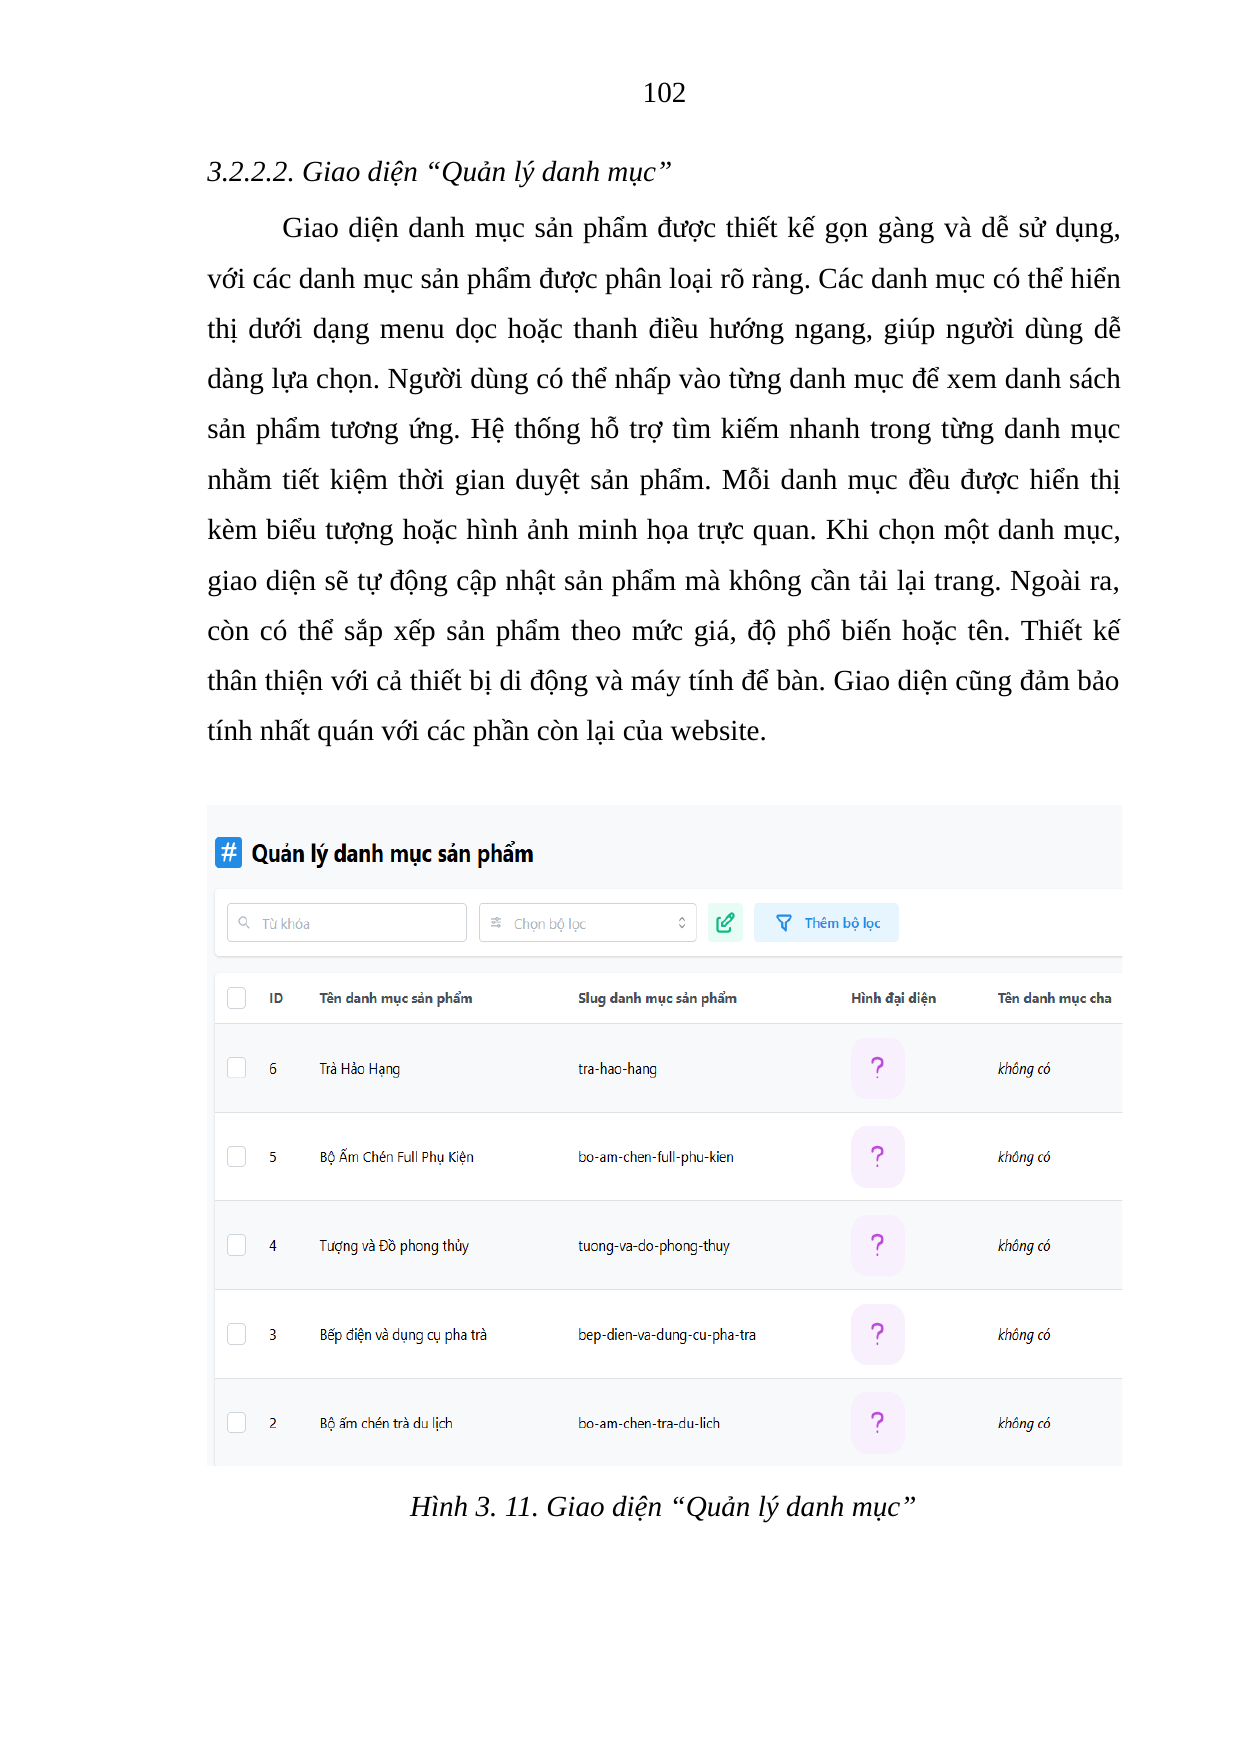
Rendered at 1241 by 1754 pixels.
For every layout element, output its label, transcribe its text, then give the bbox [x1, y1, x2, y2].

text 3.2.2.2. Giao diện “Quản lý danh mục” [207, 154, 1122, 187]
text Hình 3. 11. Giao diện “Quản lý danh mục” [207, 1489, 1122, 1523]
text Giao diện danh mục sản phẩm được thiết kế gọn gàng và dễ sử dụng, với các danh mục sản phẩm được phân loại rõ ràng. Các danh mục có thể hiển thị dưới dạng menu dọc hoặc thanh điều hướng ngang, giúp người dùng dễ dàng lựa chọn. Người dùng có thể nhấp vào từng danh mục để xem danh sách sản phẩm tương ứng. Hệ thống hỗ trợ tìm kiếm nhanh trong từng danh mục nhằm tiết kiệm thời gian duyệt sản phẩm. Mỗi danh mục đều được hiển thị kèm biểu tượng hoặc hình ảnh minh họa trực quan. Khi chọn một danh mục, giao diện sẽ tự động cập nhật sản phẩm mà không cần tải lại trang. Ngoài ra, còn có thể sắp xếp sản phẩm theo mức giá, độ phổ biến hoặc tên. Thiết kế thân thiện với cả thiết bị di động và máy tính để bàn. Giao diện cũng đảm bảo tính nhất quán với các phần còn lại của website. [207, 210, 1122, 747]
picture [207, 805, 1123, 1466]
